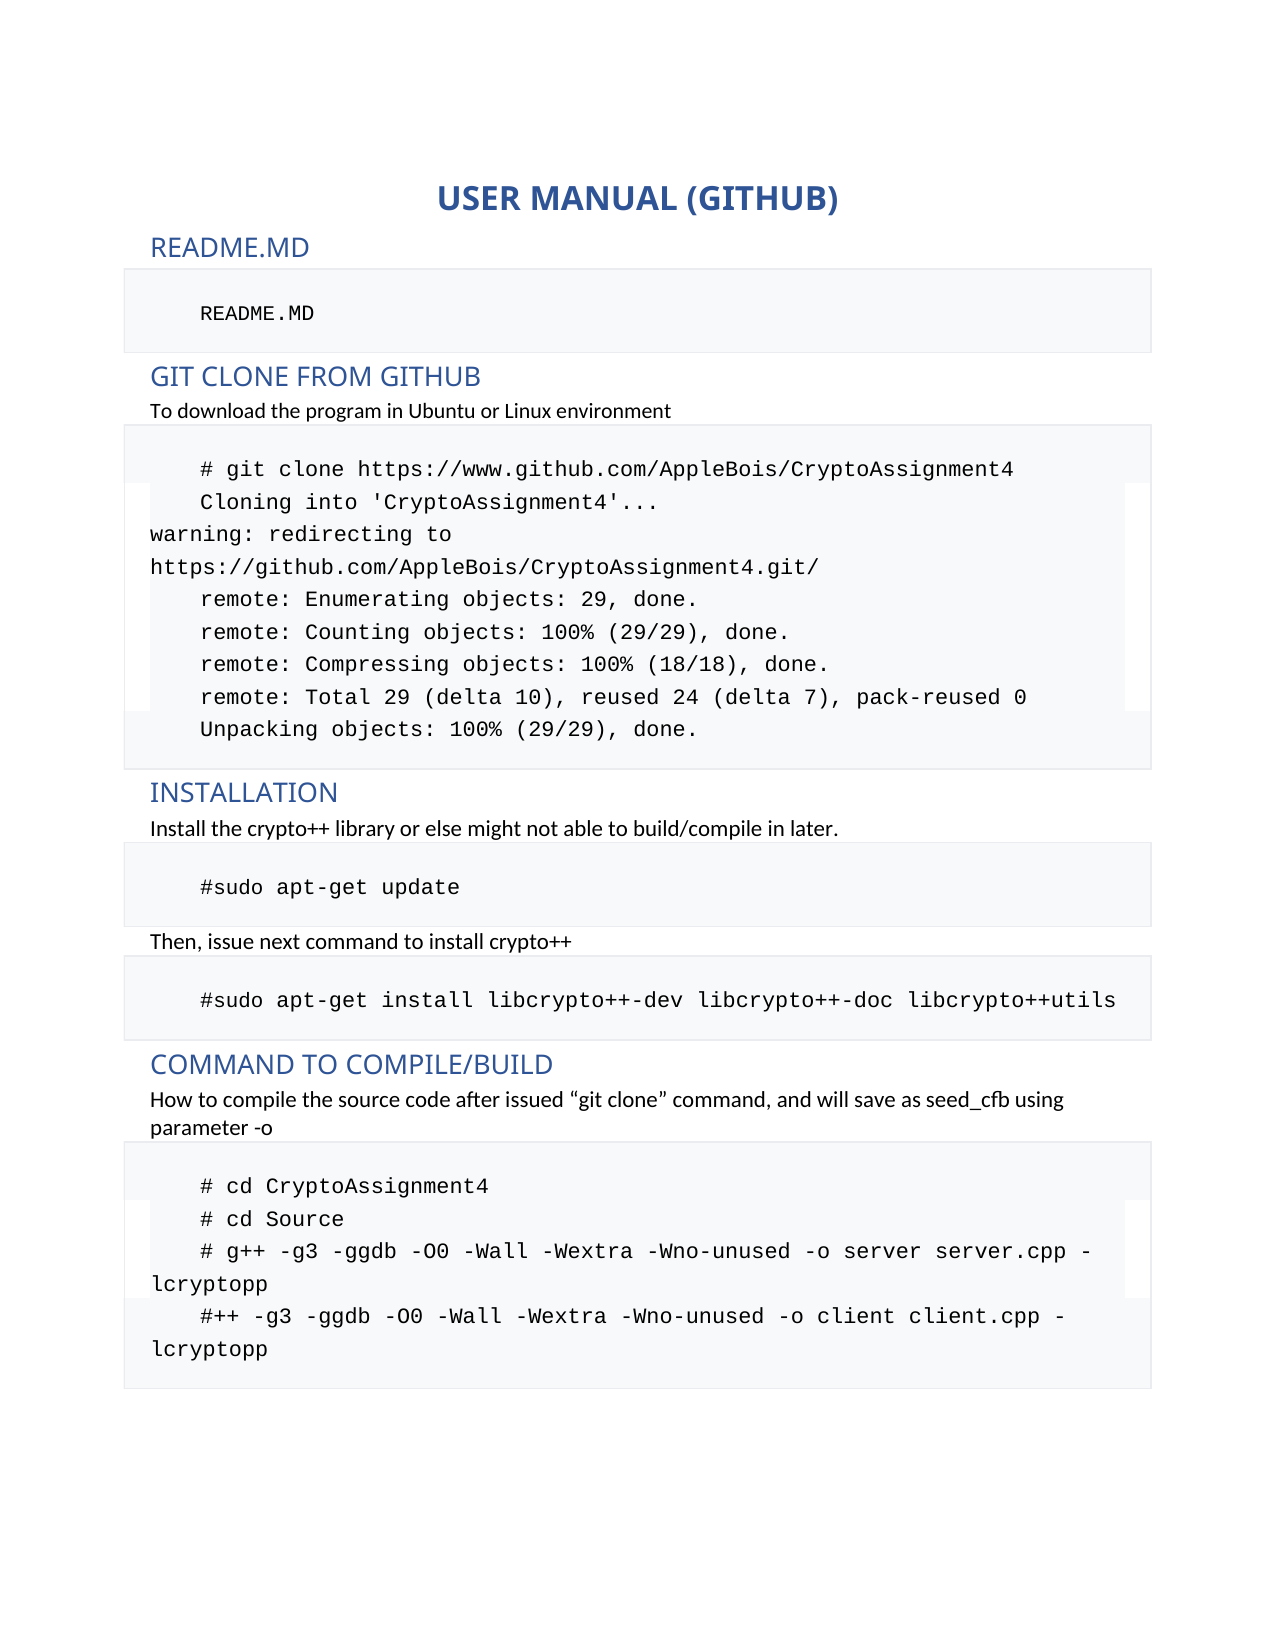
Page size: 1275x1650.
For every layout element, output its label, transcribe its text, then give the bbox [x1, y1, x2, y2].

subtitle INSTALLATION [150, 774, 1125, 811]
subtitle USER MANUAL (GITHUB) [150, 175, 1125, 220]
subtitle README.MD [150, 228, 1125, 265]
text README.MD [125, 270, 1150, 352]
text #sudo apt-get install libcrypto++-dev libcrypto++-doc libcrypto++utils [125, 957, 1150, 1039]
text warning: redirecting to https://github.com/AppleBois/CryptoAssignment4.git/ [150, 516, 1125, 581]
text Unpacking objects: 100% (29/29), done. [125, 684, 1150, 768]
text remote: Compressing objects: 100% (18/18), done. [150, 646, 1125, 678]
text # g++ -g3 -ggdb -O0 -Wall -Wextra -Wno-unused -o server server.cpp -lcryptopp [150, 1233, 1125, 1271]
text remote: Counting objects: 100% (29/29), done. [150, 613, 1125, 646]
text Cloning into 'CryptoAssignment4'... [150, 483, 1125, 516]
text # cd Source [150, 1200, 1125, 1233]
text #++ -g3 -ggdb -O0 -Wall -Wextra -Wno-unused -o client client.cpp -lcryptopp [125, 1271, 1150, 1388]
text Then, issue next command to install crypto++ [150, 927, 1125, 955]
text To download the program in Ubuntu or Linux environment [150, 397, 1125, 424]
text # git clone https://www.github.com/AppleBois/CryptoAssignment4 [125, 426, 1150, 483]
subtitle GIT CLONE FROM GITHUB [150, 358, 1125, 394]
text #sudo apt-get update [125, 843, 1150, 926]
text Install the crypto++ library or else might not able to build/compile in later. [150, 814, 1125, 842]
text # cd CryptoAssignment4 [125, 1143, 1150, 1200]
subtitle COMMAND TO COMPILE/BUILD [150, 1045, 1125, 1082]
text remote: Enumerating objects: 29, done. [150, 581, 1125, 613]
text How to compile the source code after issued “git clone” command, and will save as seed_cfb using parameter -o [150, 1085, 1125, 1141]
